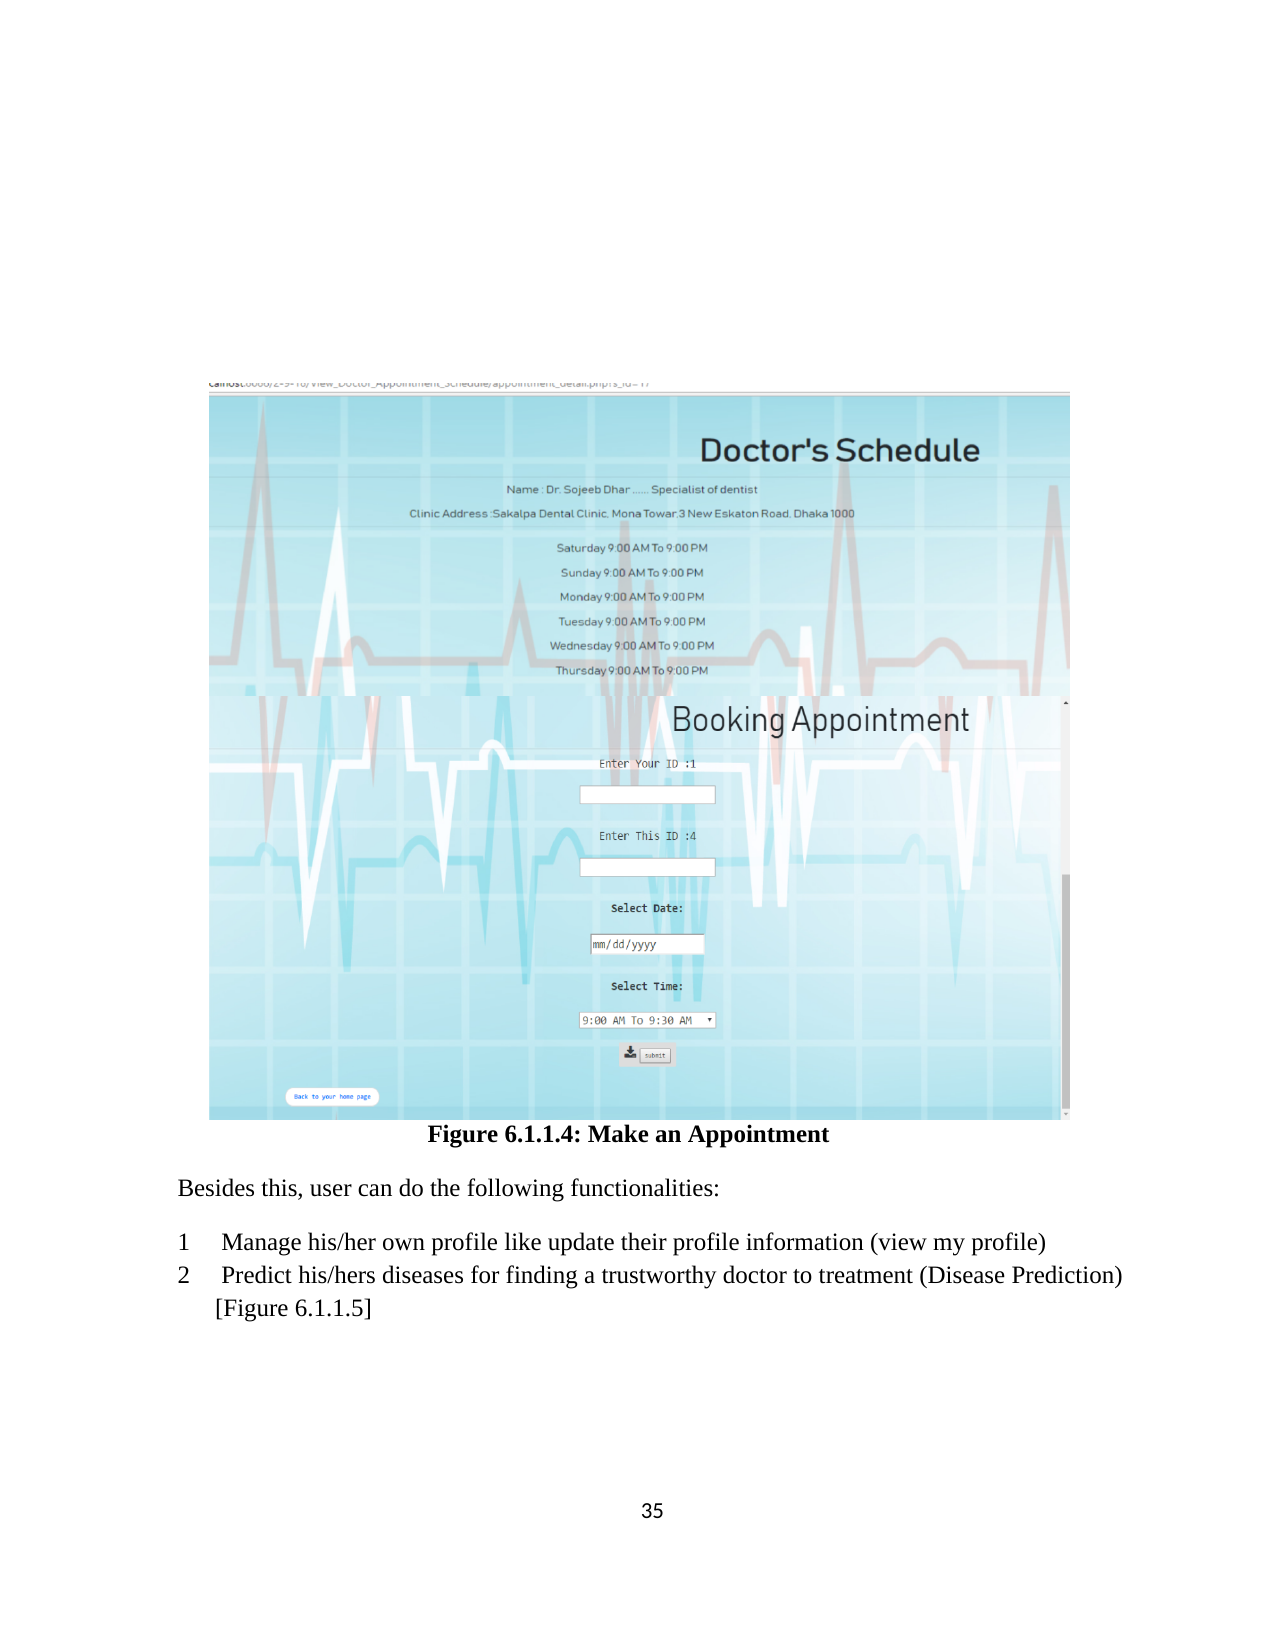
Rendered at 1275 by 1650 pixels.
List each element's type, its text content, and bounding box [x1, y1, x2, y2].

list Predict his/hers diseases for finding a trustworthy doctor to treatment (Disease Prediction) [Figure 6.1.1.5] [177, 1260, 1127, 1321]
list Manage his/her own profile like update their profile information (view my profile) [177, 1227, 1127, 1255]
text Figure 6.1.1.4: Make an Appointment [177, 1119, 1127, 1148]
picture [209, 383, 1070, 1119]
text Besides this, user can do the following functionalities: [177, 1173, 1127, 1202]
